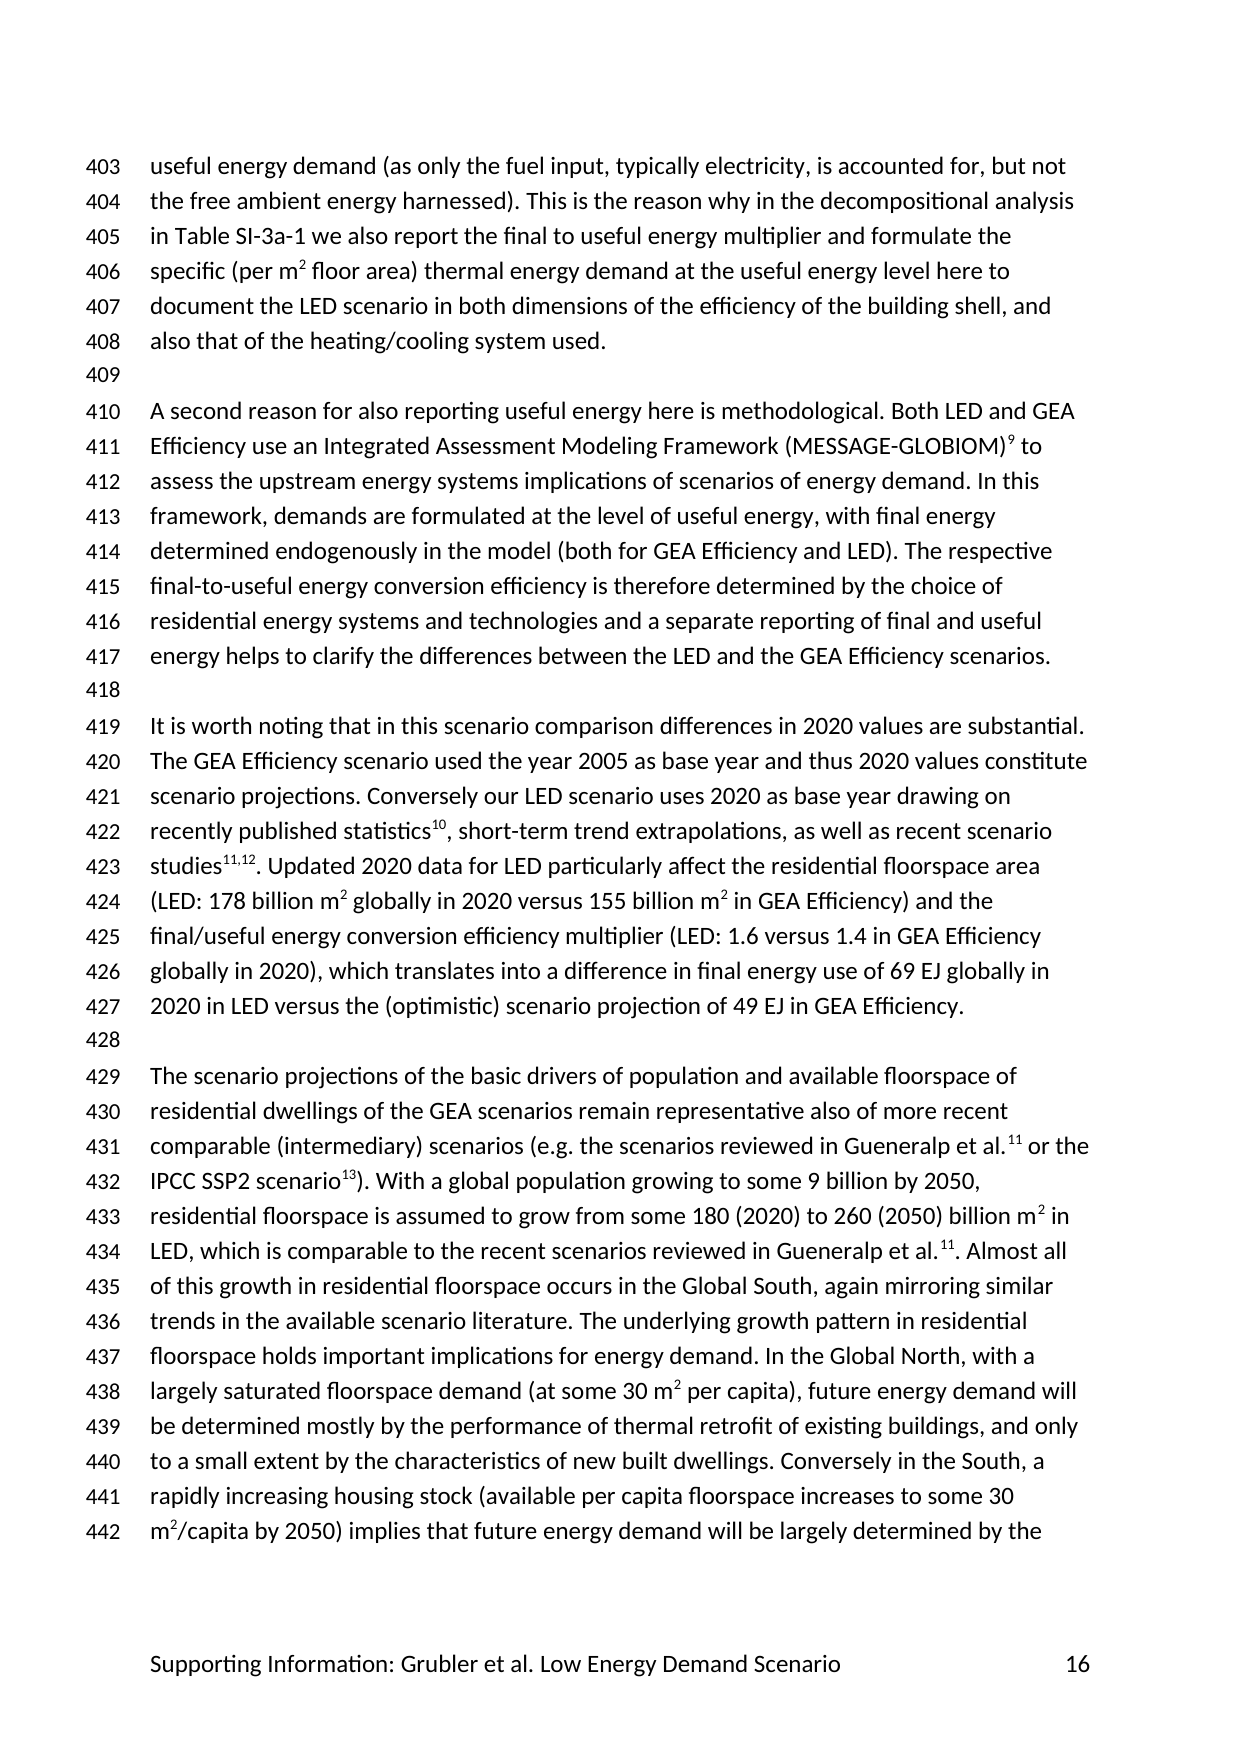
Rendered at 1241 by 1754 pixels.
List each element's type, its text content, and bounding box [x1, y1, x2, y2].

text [150, 1060, 1090, 1546]
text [150, 150, 1090, 356]
text It is worth noting that in this scenario comparison differences in 2020 values are substantial. The GEA Efficiency scenario used the year 2005 as base year and thus 2020 values constitute scenario projections. Conversely our LED scenario uses 2020 as base year drawing on recently published statistics10, short-term trend extrapolations, as well as recent scenario studies11,12. Updated 2020 data for LED particularly affect the residential floorspace area (LED: 178 billion m2 globally in 2020 versus 155 billion m2 in GEA Efficiency) and the final/useful energy conversion efficiency multiplier (LED: 1.6 versus 1.4 in GEA Efficiency globally in 2020), which translates into a difference in final energy use of 69 EJ globally in 2020 in LED versus the (optimistic) scenario projection of 49 EJ in GEA Efficiency. [150, 710, 1090, 1021]
text A second reason for also reporting useful energy here is methodological. Both LED and GEA Efficiency use an Integrated Assessment Modeling Framework (MESSAGE-GLOBIOM)9 to assess the upstream energy systems implications of scenarios of energy demand. In this framework, demands are formulated at the level of useful energy, with final energy determined endogenously in the model (both for GEA Efficiency and LED). The respective final-to-useful energy conversion efficiency is therefore determined by the choice of residential energy systems and technologies and a separate reporting of final and useful energy helps to clarify the differences between the LED and the GEA Efficiency scenarios. [150, 395, 1090, 671]
